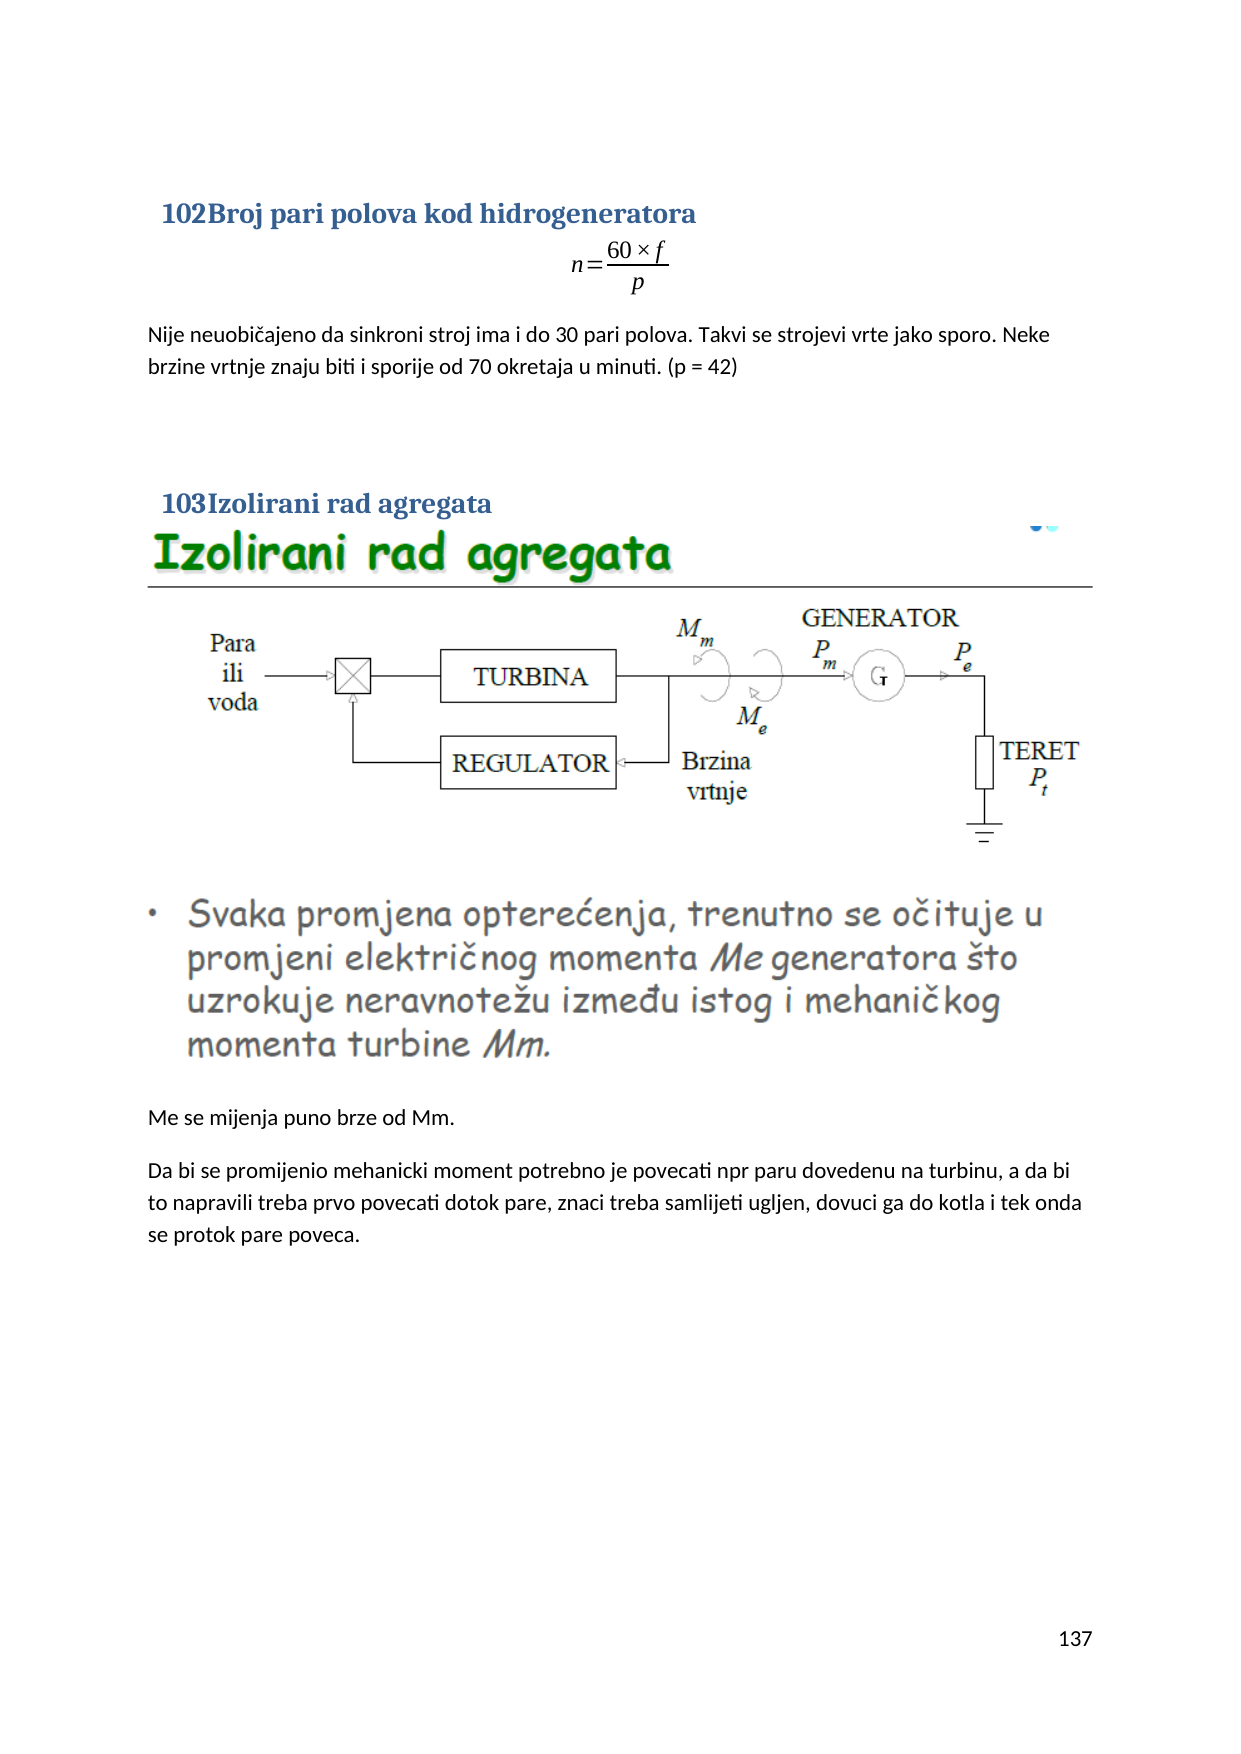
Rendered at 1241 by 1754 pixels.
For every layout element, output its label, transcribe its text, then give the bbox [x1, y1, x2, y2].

picture [147, 526, 1093, 1078]
text Me se mijenja puno brze od Mm. [148, 1103, 1093, 1131]
text Da bi se promijenio mehanicki moment potrebno je povecati npr paru dovedenu na turbinu, a da bi to napravili treba prvo povecati dotok pare, znaci treba samlijeti ugljen, dovuci ga do kotla i tek onda se protok pare poveca. [148, 1156, 1093, 1248]
subtitle Broj pari polova kod hidrogeneratora [162, 198, 1093, 231]
text Nije neuobičajeno da sinkroni stroj ima i do 30 pari polova. Takvi se strojevi vrte jako sporo. Neke brzine vrtnje znaju biti i sporije od 70 okretaja u minuti. (p = 42) [148, 320, 1093, 380]
subtitle Izolirani rad agregata [162, 487, 1093, 521]
